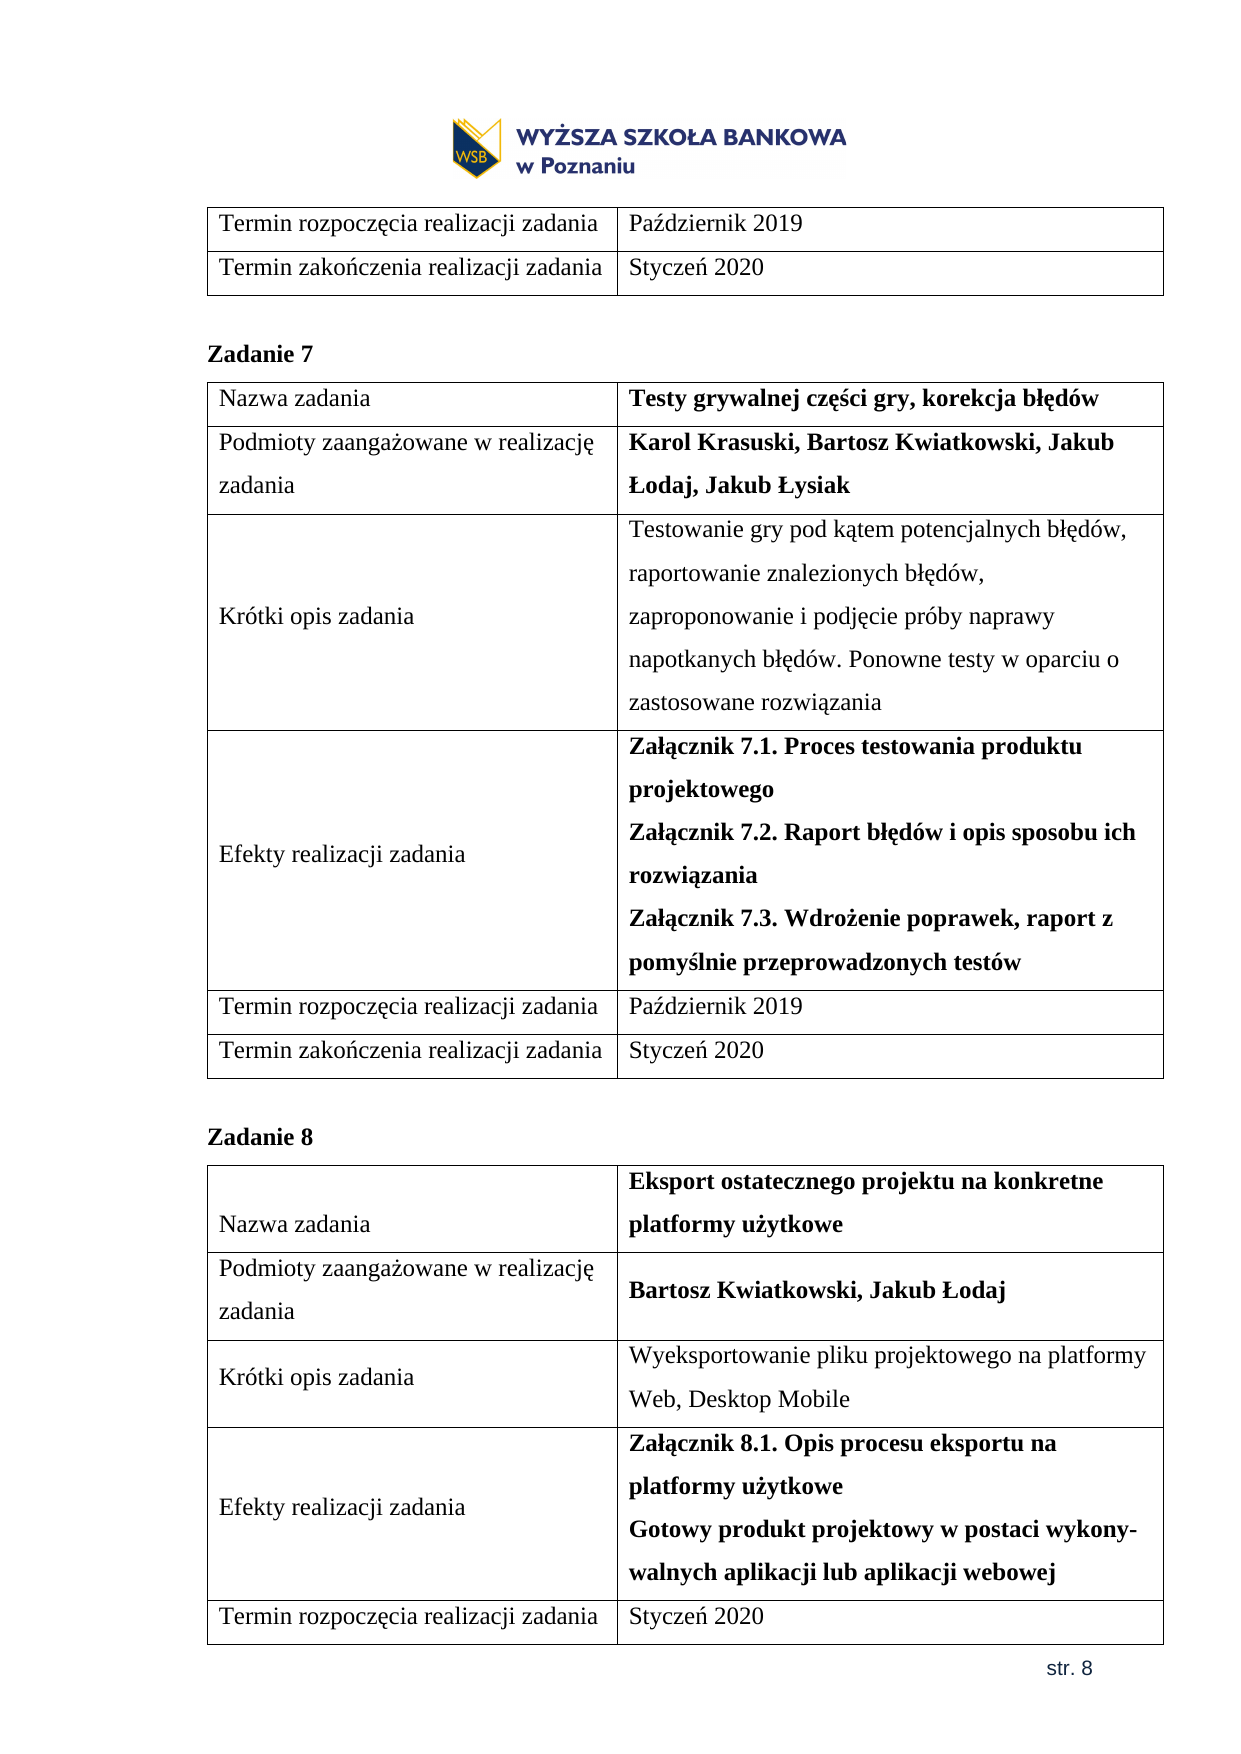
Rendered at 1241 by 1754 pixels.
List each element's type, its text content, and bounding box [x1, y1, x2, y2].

table_cell Załącznik 8.1. Opis procesu eksportu na platformy użytkowe Gotowy produkt projektowy w postaci wykony-walnych aplikacji lub aplikacji webowej [618, 1428, 1163, 1600]
table_cell Testowanie gry pod kątem potencjalnych błędów, raportowanie znalezionych błędów, zaproponowanie i podjęcie próby naprawy napotkanych błędów. Ponowne testy w oparciu o zastosowane rozwiązania [618, 515, 1163, 730]
text Zadanie 7 [207, 339, 1092, 368]
table_cell Termin rozpoczęcia realizacji zadania [208, 991, 617, 1034]
table_cell Krótki opis zadania [208, 515, 617, 730]
table_header Testy grywalnej części gry, korekcja błędów [618, 383, 1163, 426]
table_cell Styczeń 2020 [618, 1035, 1163, 1078]
table_cell Termin rozpoczęcia realizacji zadania [208, 1601, 617, 1644]
table_cell Styczeń 2020 [618, 252, 1163, 295]
text Zadanie 8 [207, 1122, 1092, 1151]
table_cell Termin zakończenia realizacji zadania [208, 1035, 617, 1078]
table_cell Karol Krasuski, Bartosz Kwiatkowski, Jakub Łodaj, Jakub Łysiak [618, 427, 1163, 513]
table_cell Podmioty zaangażowane w realizację zadania [208, 1253, 617, 1339]
table_cell Styczeń 2020 [618, 1601, 1163, 1644]
table_cell Termin rozpoczęcia realizacji zadania [208, 208, 617, 251]
table_cell Krótki opis zadania [208, 1341, 617, 1427]
table_header Nazwa zadania [208, 1166, 617, 1252]
table_cell Październik 2019 [618, 208, 1163, 251]
table_cell Bartosz Kwiatkowski, Jakub Łodaj [618, 1253, 1163, 1339]
table_header Eksport ostatecznego projektu na konkretne platformy użytkowe [618, 1166, 1163, 1252]
table_cell Październik 2019 [618, 991, 1163, 1034]
table_cell Termin zakończenia realizacji zadania [208, 252, 617, 295]
table_cell Podmioty zaangażowane w realizację zadania [208, 427, 617, 513]
table_cell Wyeksportowanie pliku projektowego na platformy Web, Desktop Mobile [618, 1341, 1163, 1427]
picture [452, 118, 847, 179]
table_header Nazwa zadania [208, 383, 617, 426]
table_cell Efekty realizacji zadania [208, 731, 617, 990]
table_cell Załącznik 7.1. Proces testowania produktu projektowego Załącznik 7.2. Raport błędów i opis sposobu ich rozwiązania Załącznik 7.3. Wdrożenie poprawek, raport z pomyślnie przeprowadzonych testów [618, 731, 1163, 990]
table_cell Efekty realizacji zadania [208, 1428, 617, 1600]
